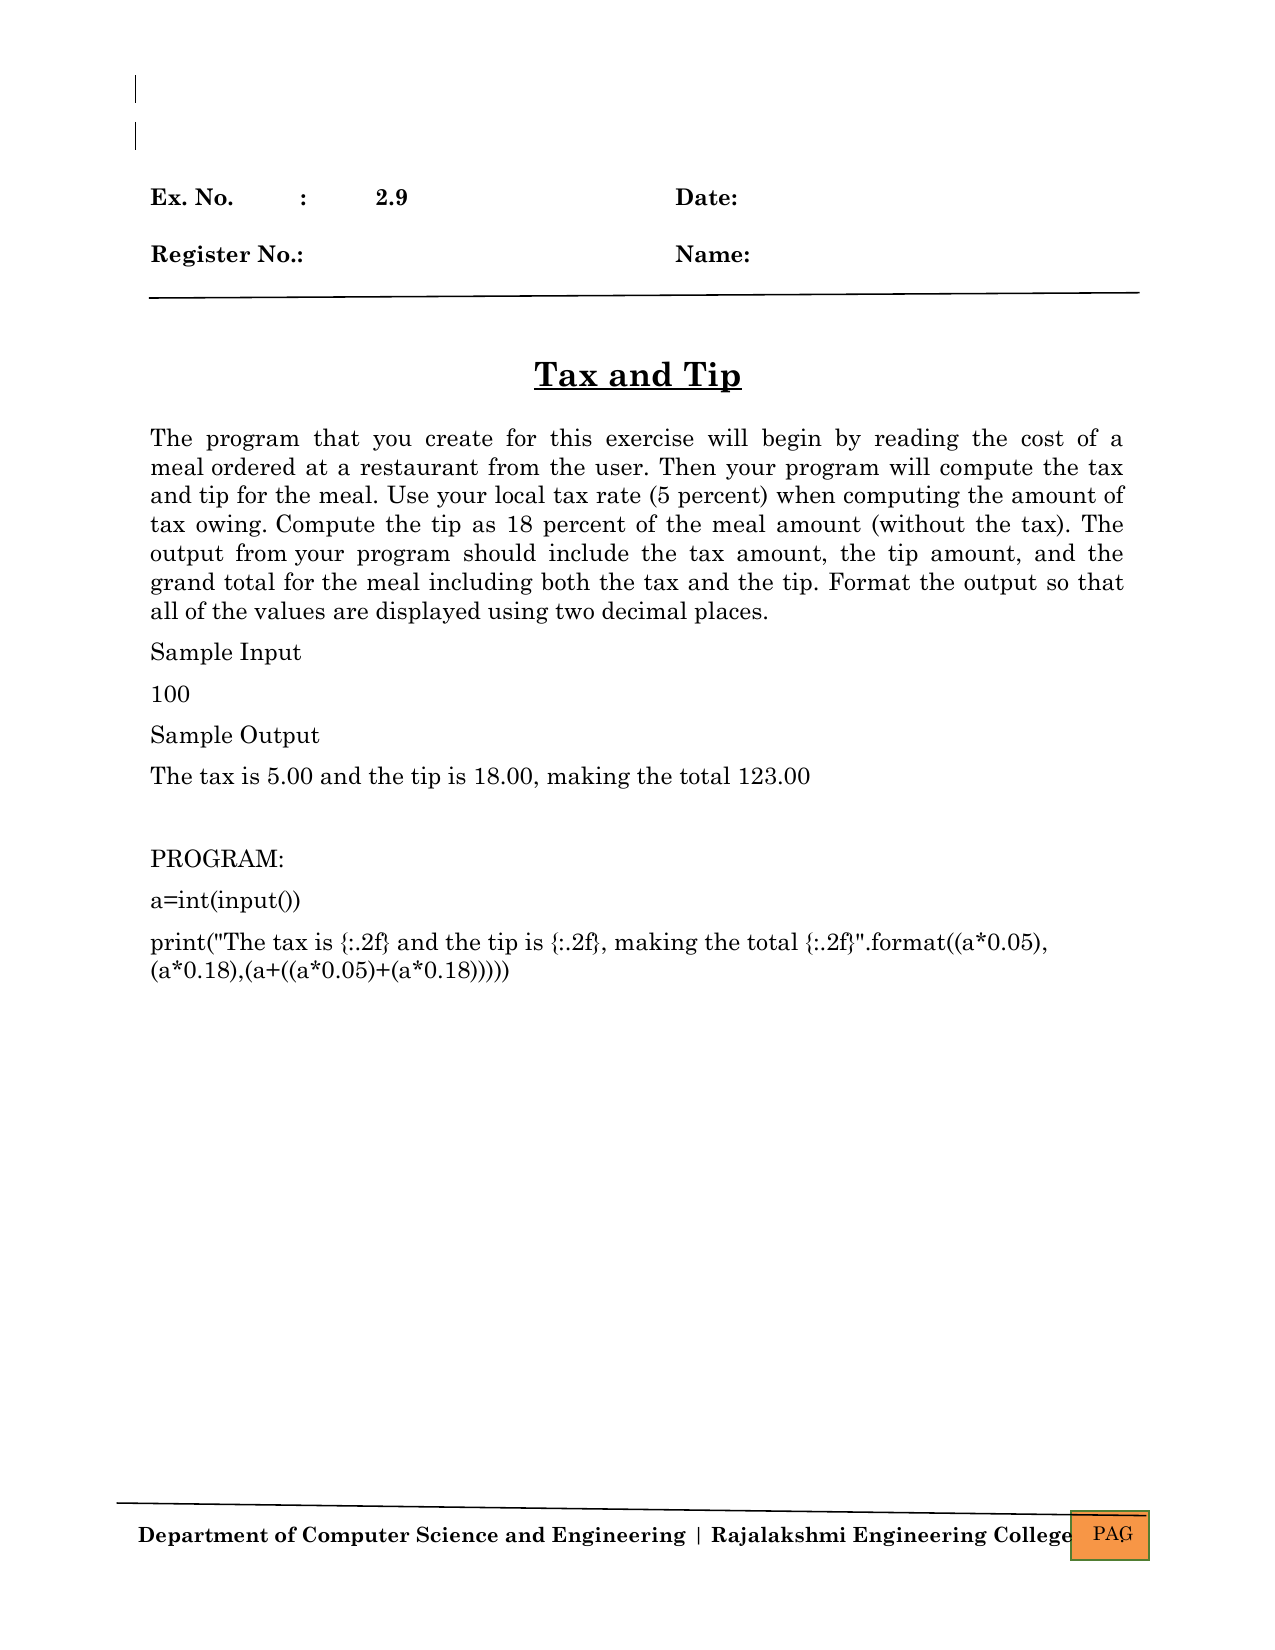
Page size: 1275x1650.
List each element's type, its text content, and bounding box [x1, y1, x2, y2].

text Ex. No. : 2.9 Date: [150, 183, 1125, 211]
text PROGRAM: [150, 844, 1125, 873]
text Tax and Tip [150, 353, 1125, 393]
text a=int(input()) [150, 885, 1125, 914]
text Register No.: Name: [150, 240, 1125, 267]
text Sample Output [150, 720, 1125, 748]
text print("The tax is {:.2f} and the tip is {:.2f}, making the total {:.2f}".format((a*0.05),(a*0.18),(a+((a*0.05)+(a*0.18))))) [150, 926, 1125, 984]
text Sample Input [150, 637, 1125, 666]
text The tax is 5.00 and the tip is 18.00, making the total 123.00 [150, 761, 1125, 790]
text The program that you create for this exercise will begin by reading the cost of a meal ordered at a restaurant from the user. Then your program will compute the tax and tip for the meal. Use your local tax rate (5 percent) when computing the amount of tax owing. Compute the tip as 18 percent of the meal amount (without the tax). The output from your program should include the tax amount, the tip amount, and the grand total for the meal including both the tax and the tip. Format the output so that all of the values are displayed using two decimal places. [150, 422, 1125, 624]
text 100 [150, 678, 1125, 707]
